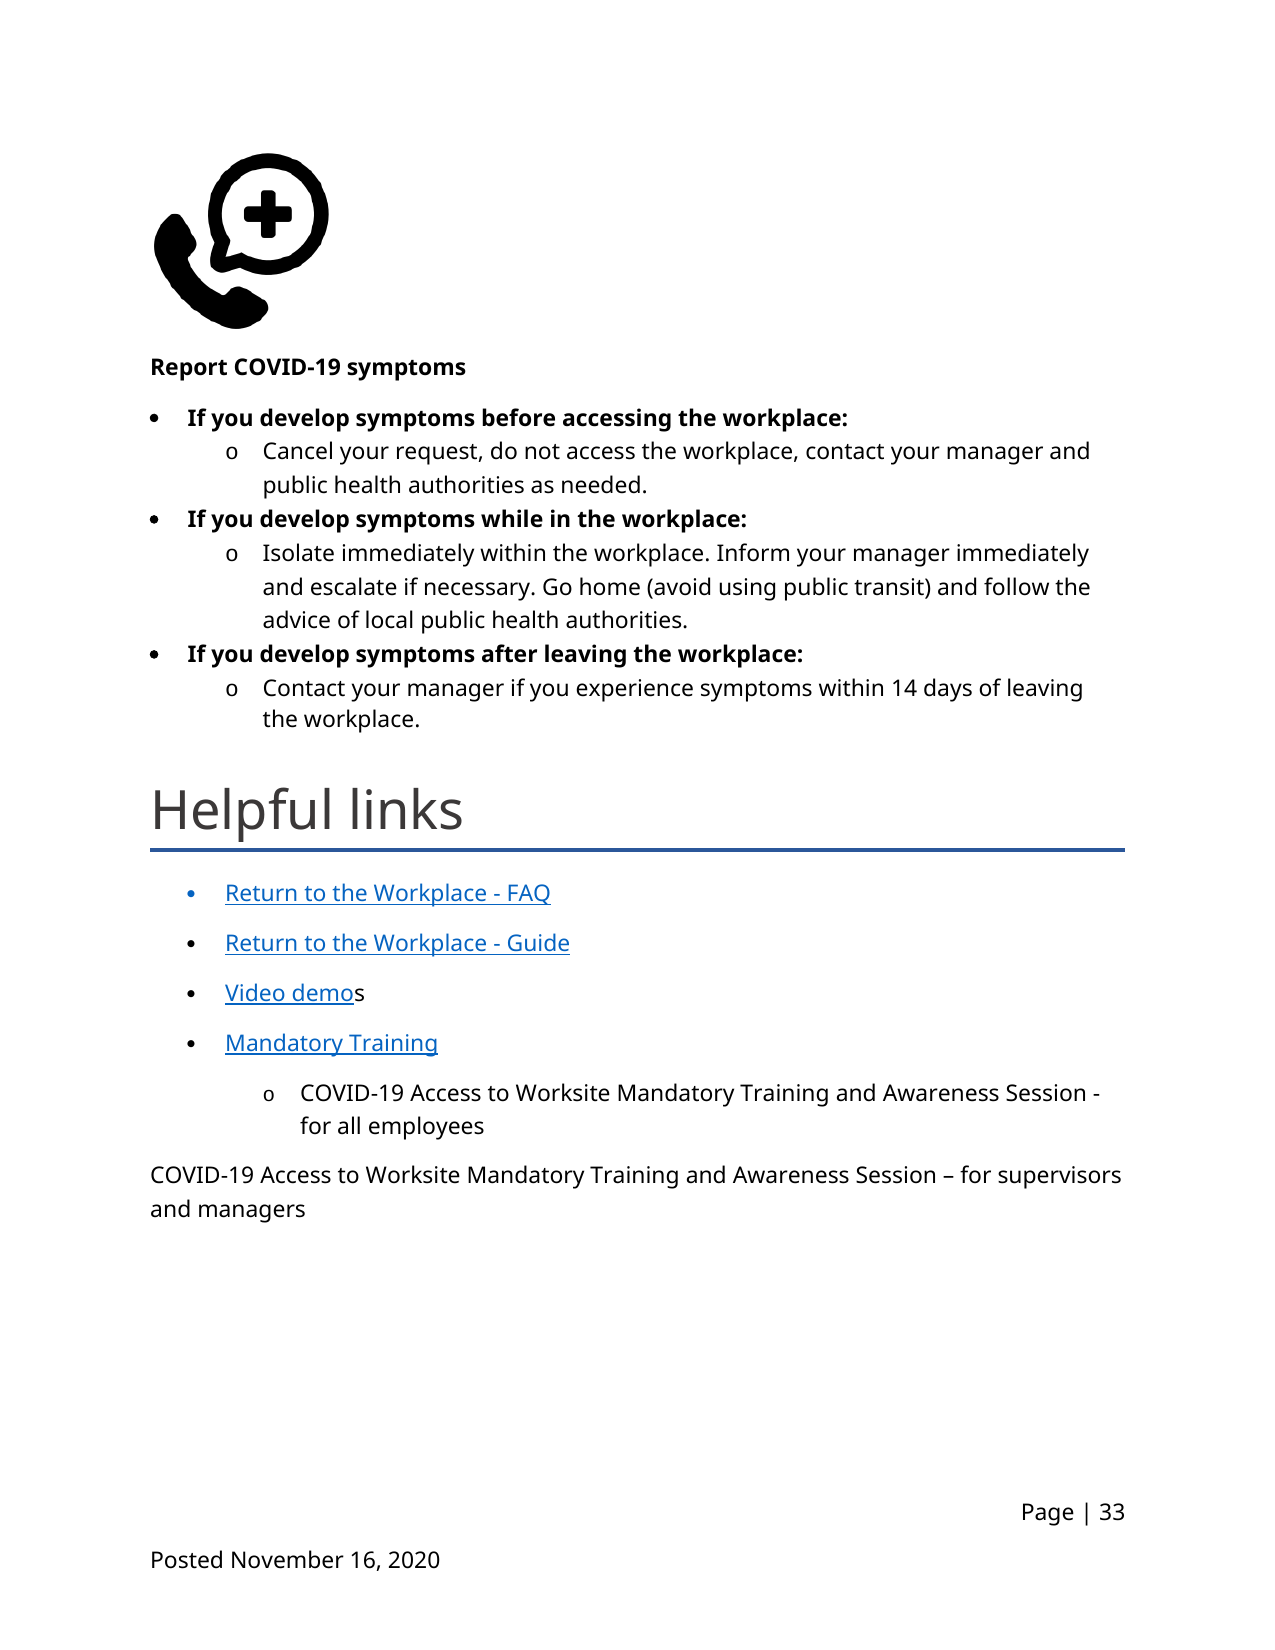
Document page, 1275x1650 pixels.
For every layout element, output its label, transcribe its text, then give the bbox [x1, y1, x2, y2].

list If you develop symptoms while in the workplace: [150, 503, 1125, 534]
list COVID-19 Access to Worksite Mandatory Training and Awareness Session - for all employees [262, 1077, 1125, 1141]
list Return to the Workplace - FAQ [187, 877, 1125, 909]
subtitle Helpful links [150, 772, 1125, 848]
list Return to the Workplace - Guide [187, 927, 1125, 958]
list If you develop symptoms after leaving the workplace: [150, 638, 1125, 669]
list If you develop symptoms before accessing the workplace: [150, 402, 1125, 433]
text Report COVID-19 symptoms [150, 351, 1125, 382]
list Isolate immediately within the workplace. Inform your manager immediately and escalate if necessary. Go home (avoid using public transit) and follow the advice of local public health authorities. [225, 537, 1125, 636]
picture [150, 150, 332, 332]
list Mandatory Training [187, 1027, 1125, 1058]
text COVID-19 Access to Worksite Mandatory Training and Awareness Session – for supervisors and managers [150, 1159, 1125, 1224]
list Video demos [187, 977, 1125, 1008]
list Cancel your request, do not access the workplace, contact your manager and public health authorities as needed. [225, 435, 1125, 500]
list Contact your manager if you experience symptoms within 14 days of leaving the workplace. [225, 672, 1125, 734]
